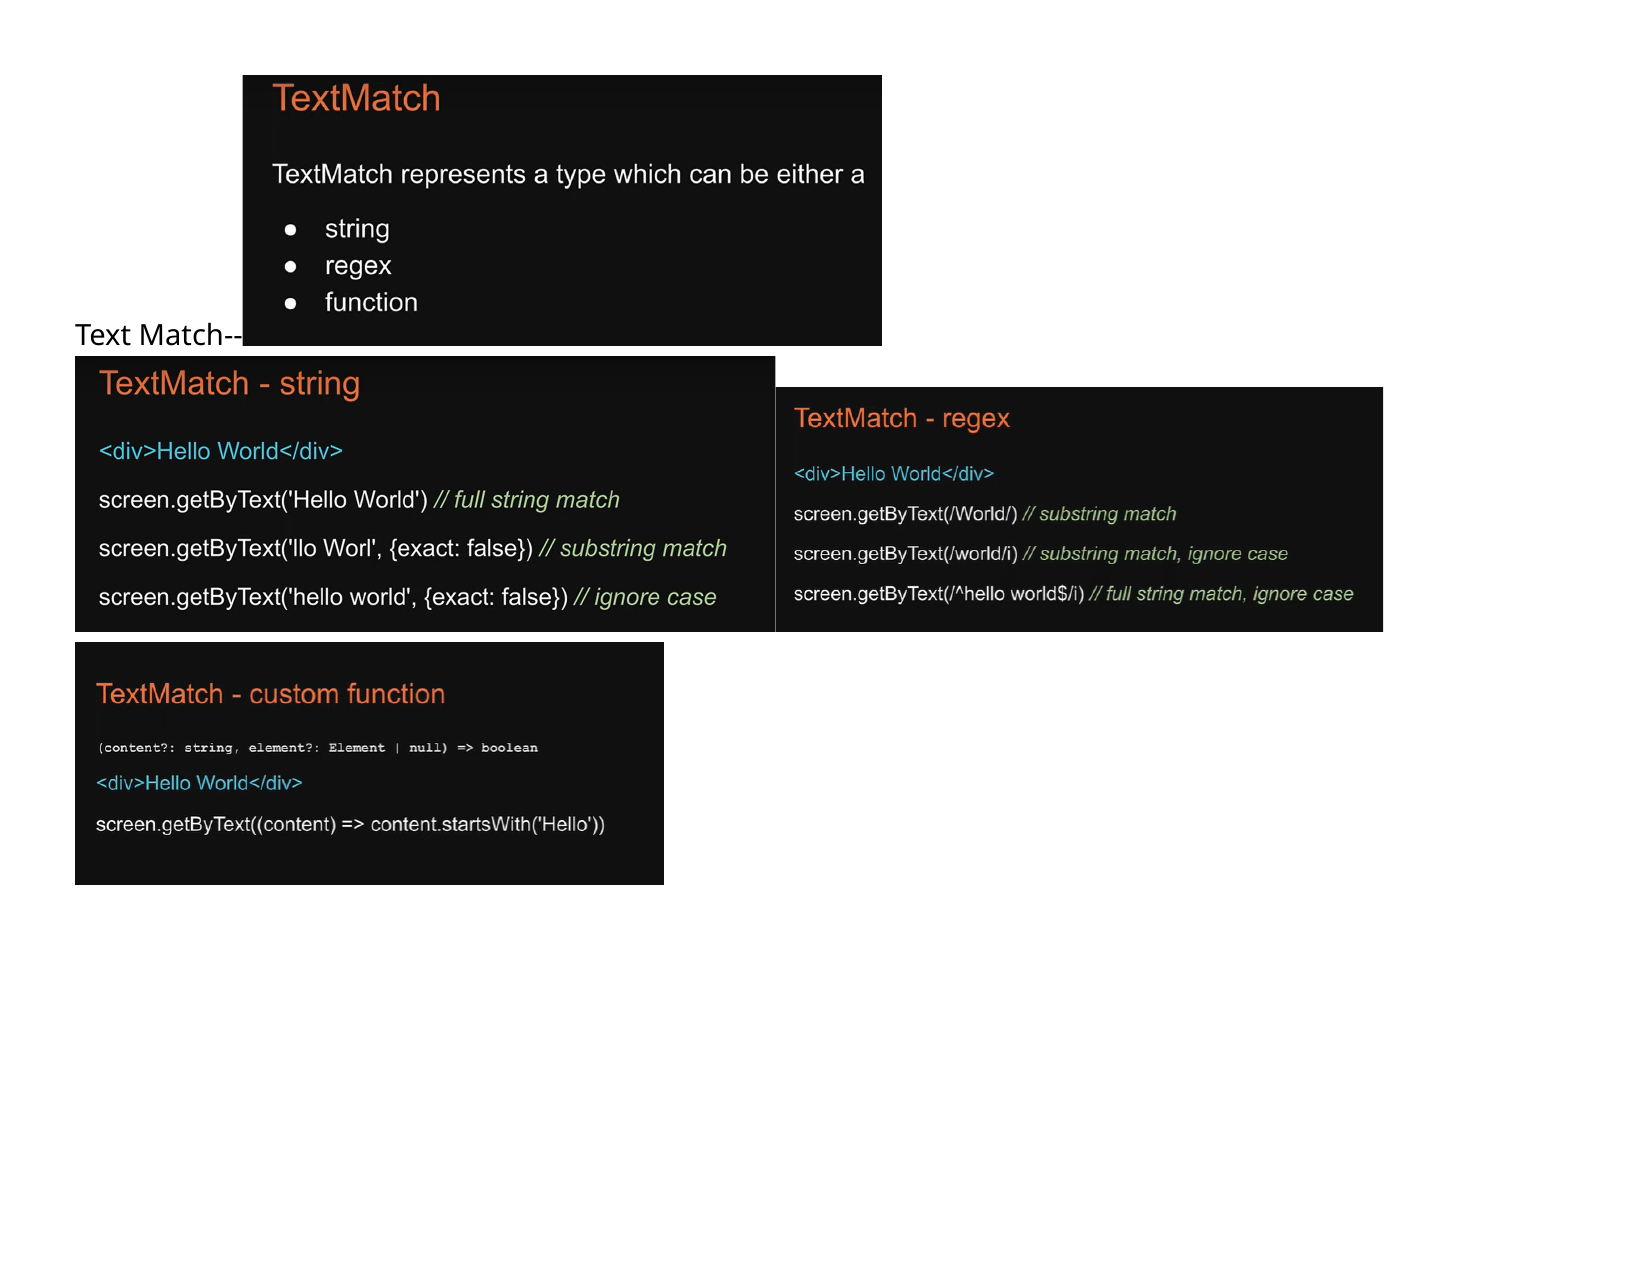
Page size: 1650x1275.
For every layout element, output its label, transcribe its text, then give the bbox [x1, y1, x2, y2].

picture [75, 642, 664, 885]
picture [75, 356, 1384, 632]
picture [242, 75, 882, 346]
